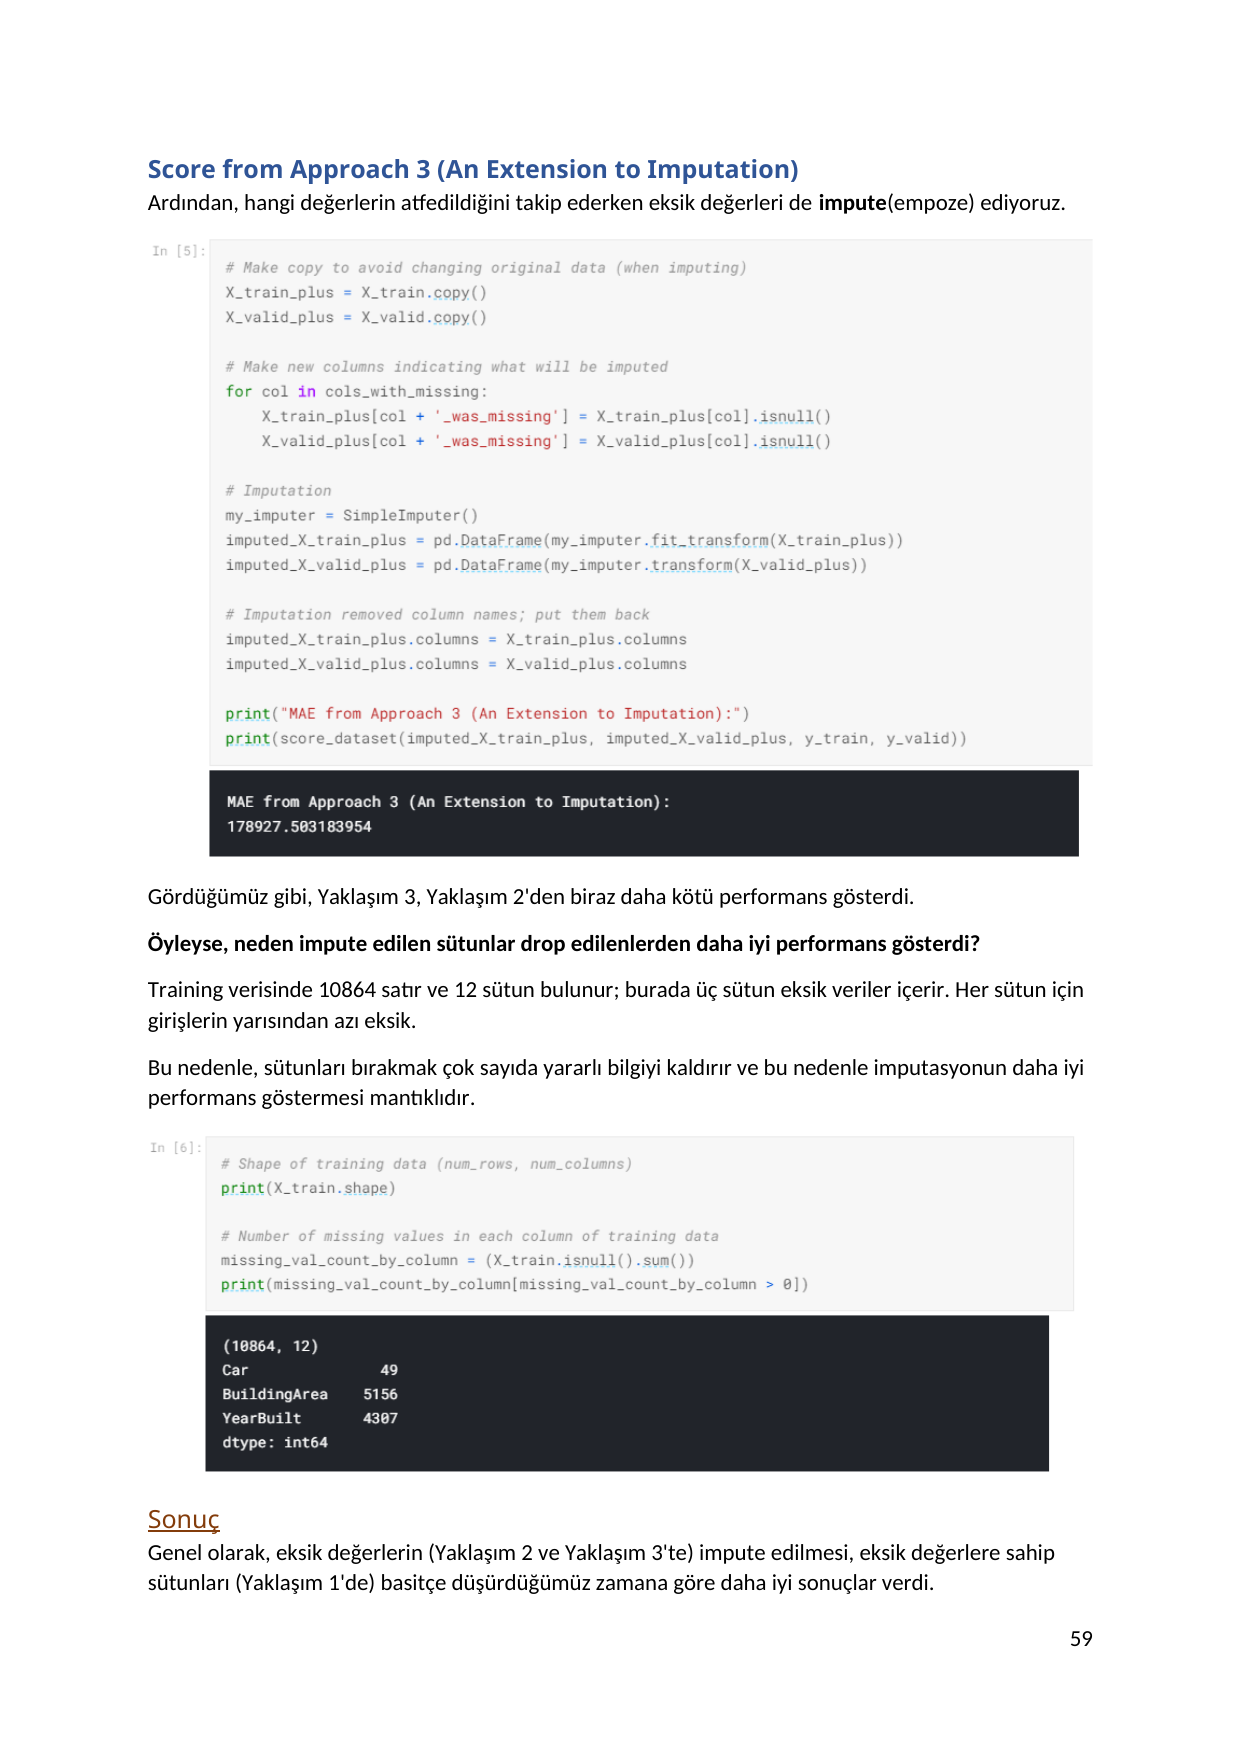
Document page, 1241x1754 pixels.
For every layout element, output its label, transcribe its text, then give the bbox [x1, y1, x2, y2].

text Ardından, hangi değerlerin atfedildiğini takip ederken eksik değerleri de impute(empoze) ediyoruz. [148, 188, 1093, 217]
text Training verisinde 10864 satır ve 12 sütun bulunur; burada üç sütun eksik veriler içerir. Her sütun için girişlerin yarısından azı eksik. [148, 976, 1093, 1034]
subtitle Score from Approach 3 (An Extension to Imputation) [148, 152, 1093, 186]
picture [147, 235, 1093, 863]
text Bu nedenle, sütunları bırakmak çok sayıda yararlı bilgiyi kaldırır ve bu nedenle imputasyonun daha iyi performans göstermesi mantıklıdır. [148, 1053, 1093, 1111]
text Genel olarak, eksik değerlerin (Yaklaşım 2 ve Yaklaşım 3'te) impute edilmesi, eksik değerlere sahip sütunları (Yaklaşım 1'de) basitçe düşürdüğümüz zamana göre daha iyi sonuçlar verdi. [148, 1538, 1093, 1596]
text Öyleyse, neden impute edilen sütunlar drop edilenlerden daha iyi performans gösterdi? [148, 929, 1093, 957]
picture [147, 1129, 1093, 1483]
text Gördüğümüz gibi, Yaklaşım 3, Yaklaşım 2'den biraz daha kötü performans gösterdi. [148, 882, 1093, 910]
subtitle Sonuç [148, 1501, 1093, 1536]
